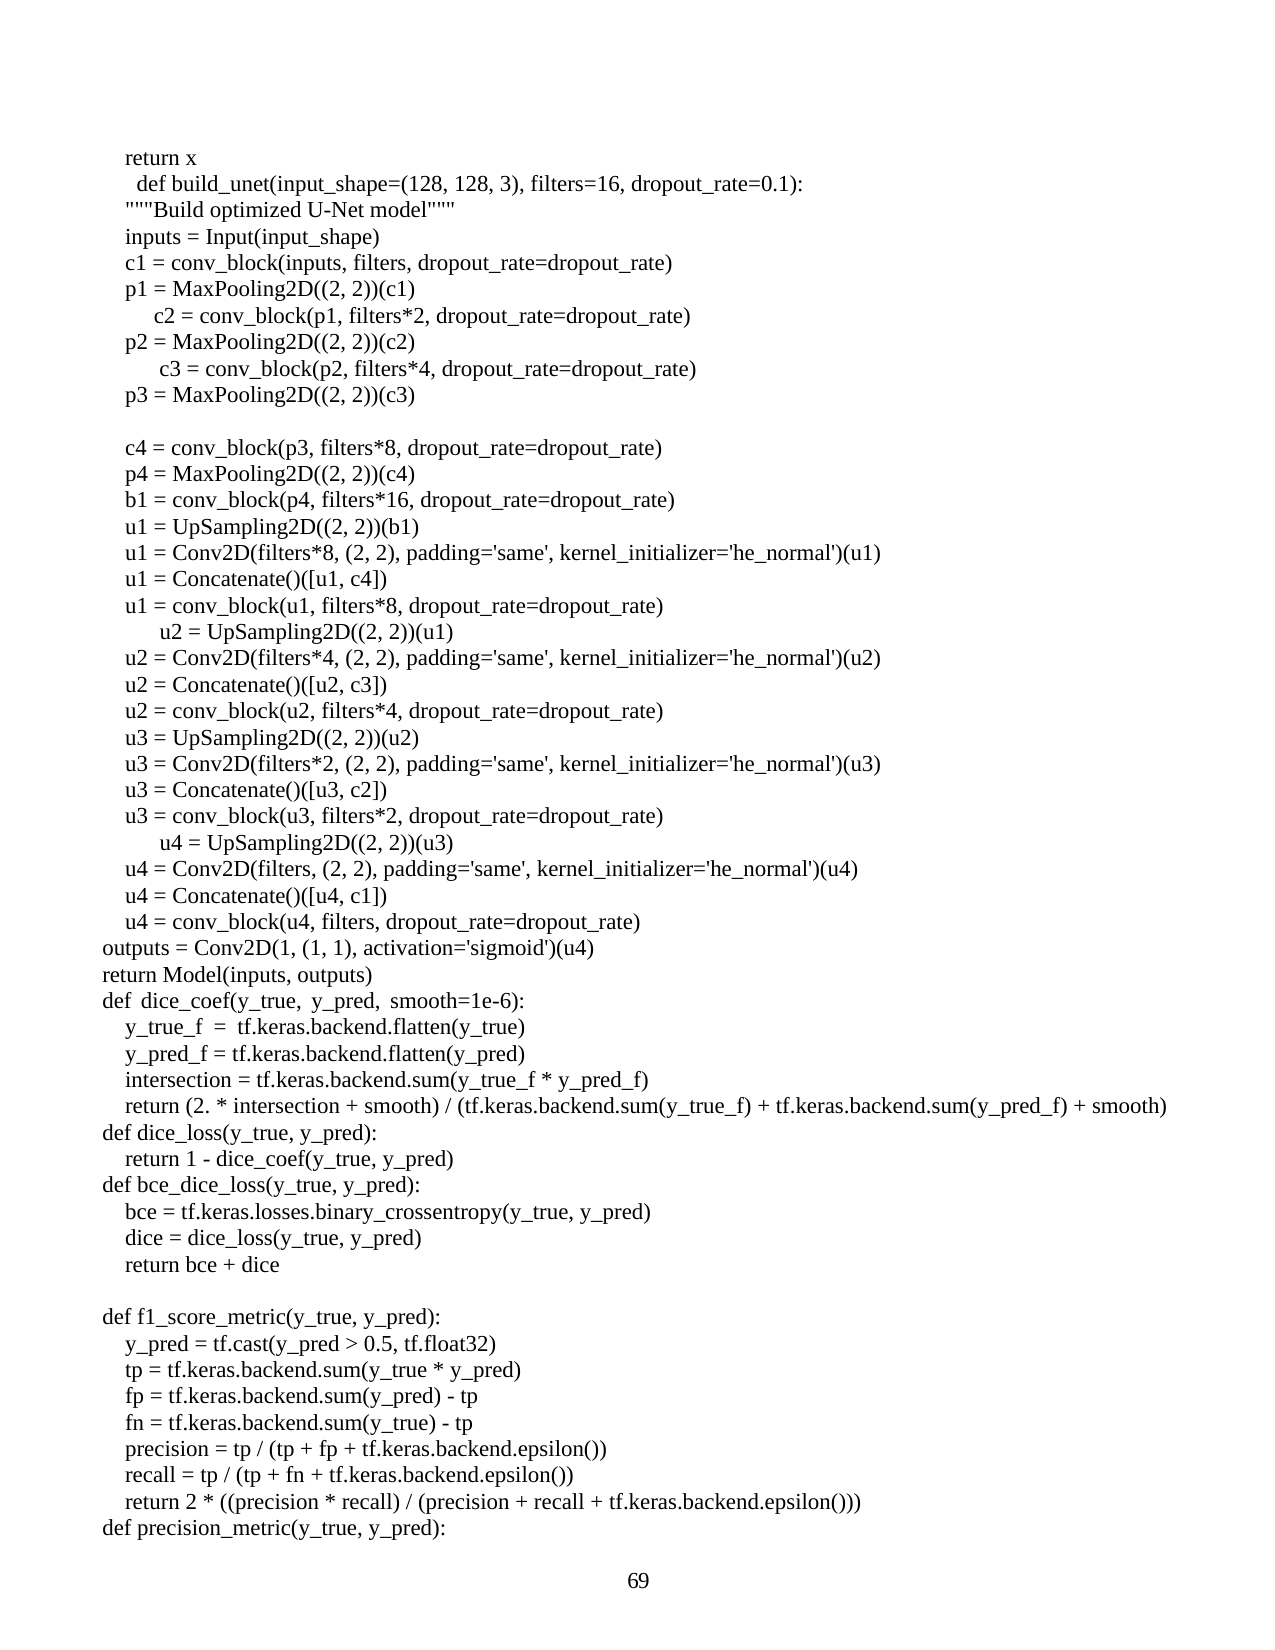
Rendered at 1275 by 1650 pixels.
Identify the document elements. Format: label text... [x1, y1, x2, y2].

text fn = tf.keras.backend.sum(y_true) - tp [125, 1409, 1237, 1435]
text u2 = conv_block(u2, filters*4, dropout_rate=dropout_rate) u3 = UpSampling2D((2, 2))(u2) [125, 697, 679, 750]
text def dice_coef(y_true, y_pred, smooth=1e-6): y_true_f = tf.keras.backend.flatten(y_true) y_pred_f = tf.keras.backend.flatten(y_pred) [102, 987, 525, 1066]
text def build_unet(input_shape=(128, 128, 3), filters=16, dropout_rate=0.1): [136, 170, 1237, 196]
text u4 = Conv2D(filters, (2, 2), padding='same', kernel_initializer='he_normal')(u4) u4 = Concatenate()([u4, c1]) [125, 855, 868, 908]
text def f1_score_metric(y_true, y_pred): y_pred = tf.cast(y_pred > 0.5, tf.float32) [102, 1303, 498, 1356]
text u3 = Conv2D(filters*2, (2, 2), padding='same', kernel_initializer='he_normal')(u3) u3 = Concatenate()([u3, c2]) [125, 750, 890, 803]
text bce = tf.keras.losses.binary_crossentropy(y_true, y_pred) dice = dice_loss(y_true, y_pred) [125, 1198, 657, 1251]
text c4 = conv_block(p3, filters*8, dropout_rate=dropout_rate) p4 = MaxPooling2D((2, 2))(c4) [125, 434, 679, 486]
text c3 = conv_block(p2, filters*4, dropout_rate=dropout_rate) p3 = MaxPooling2D((2, 2))(c3) [125, 354, 702, 407]
text u2 = Conv2D(filters*4, (2, 2), padding='same', kernel_initializer='he_normal')(u2) u2 = Concatenate()([u2, c3]) [125, 644, 890, 697]
text intersection = tf.keras.backend.sum(y_true_f * y_pred_f) [125, 1066, 1237, 1092]
text u1 = Conv2D(filters*8, (2, 2), padding='same', kernel_initializer='he_normal')(u1) u1 = Concatenate()([u1, c4]) [125, 539, 890, 592]
text return bce + dice [125, 1251, 1237, 1277]
text b1 = conv_block(p4, filters*16, dropout_rate=dropout_rate) u1 = UpSampling2D((2, 2))(b1) [125, 486, 679, 539]
text precision = tp / (tp + fp + tf.keras.backend.epsilon()) recall = tp / (tp + fn + tf.keras.backend.epsilon()) [125, 1435, 624, 1488]
text tp = tf.keras.backend.sum(y_true * y_pred) fp = tf.keras.backend.sum(y_pred) - tp [125, 1356, 529, 1409]
text """Build optimized U-Net model""" inputs = Input(input_shape) [125, 196, 477, 249]
text u4 = conv_block(u4, filters, dropout_rate=dropout_rate) outputs = Conv2D(1, (1, 1), activation='sigmoid')(u4) return Model(inputs, outputs) [102, 908, 641, 987]
text c2 = conv_block(p1, filters*2, dropout_rate=dropout_rate) p2 = MaxPooling2D((2, 2))(c2) [125, 302, 702, 354]
text return (2. * intersection + smooth) / (tf.keras.backend.sum(y_true_f) + tf.keras.backend.sum(y_pred_f) + smooth) def dice_loss(y_true, y_pred): [102, 1092, 1170, 1145]
text c1 = conv_block(inputs, filters, dropout_rate=dropout_rate) p1 = MaxPooling2D((2, 2))(c1) [125, 249, 679, 302]
text u3 = conv_block(u3, filters*2, dropout_rate=dropout_rate) u4 = UpSampling2D((2, 2))(u3) [125, 803, 679, 855]
text return 2 * ((precision * recall) / (precision + recall + tf.keras.backend.epsilon())) def precision_metric(y_true, y_pred): [102, 1488, 868, 1541]
text u1 = conv_block(u1, filters*8, dropout_rate=dropout_rate) u2 = UpSampling2D((2, 2))(u1) [125, 592, 679, 644]
text return x [125, 144, 1237, 170]
text return 1 - dice_coef(y_true, y_pred) def bce_dice_loss(y_true, y_pred): [102, 1145, 477, 1198]
